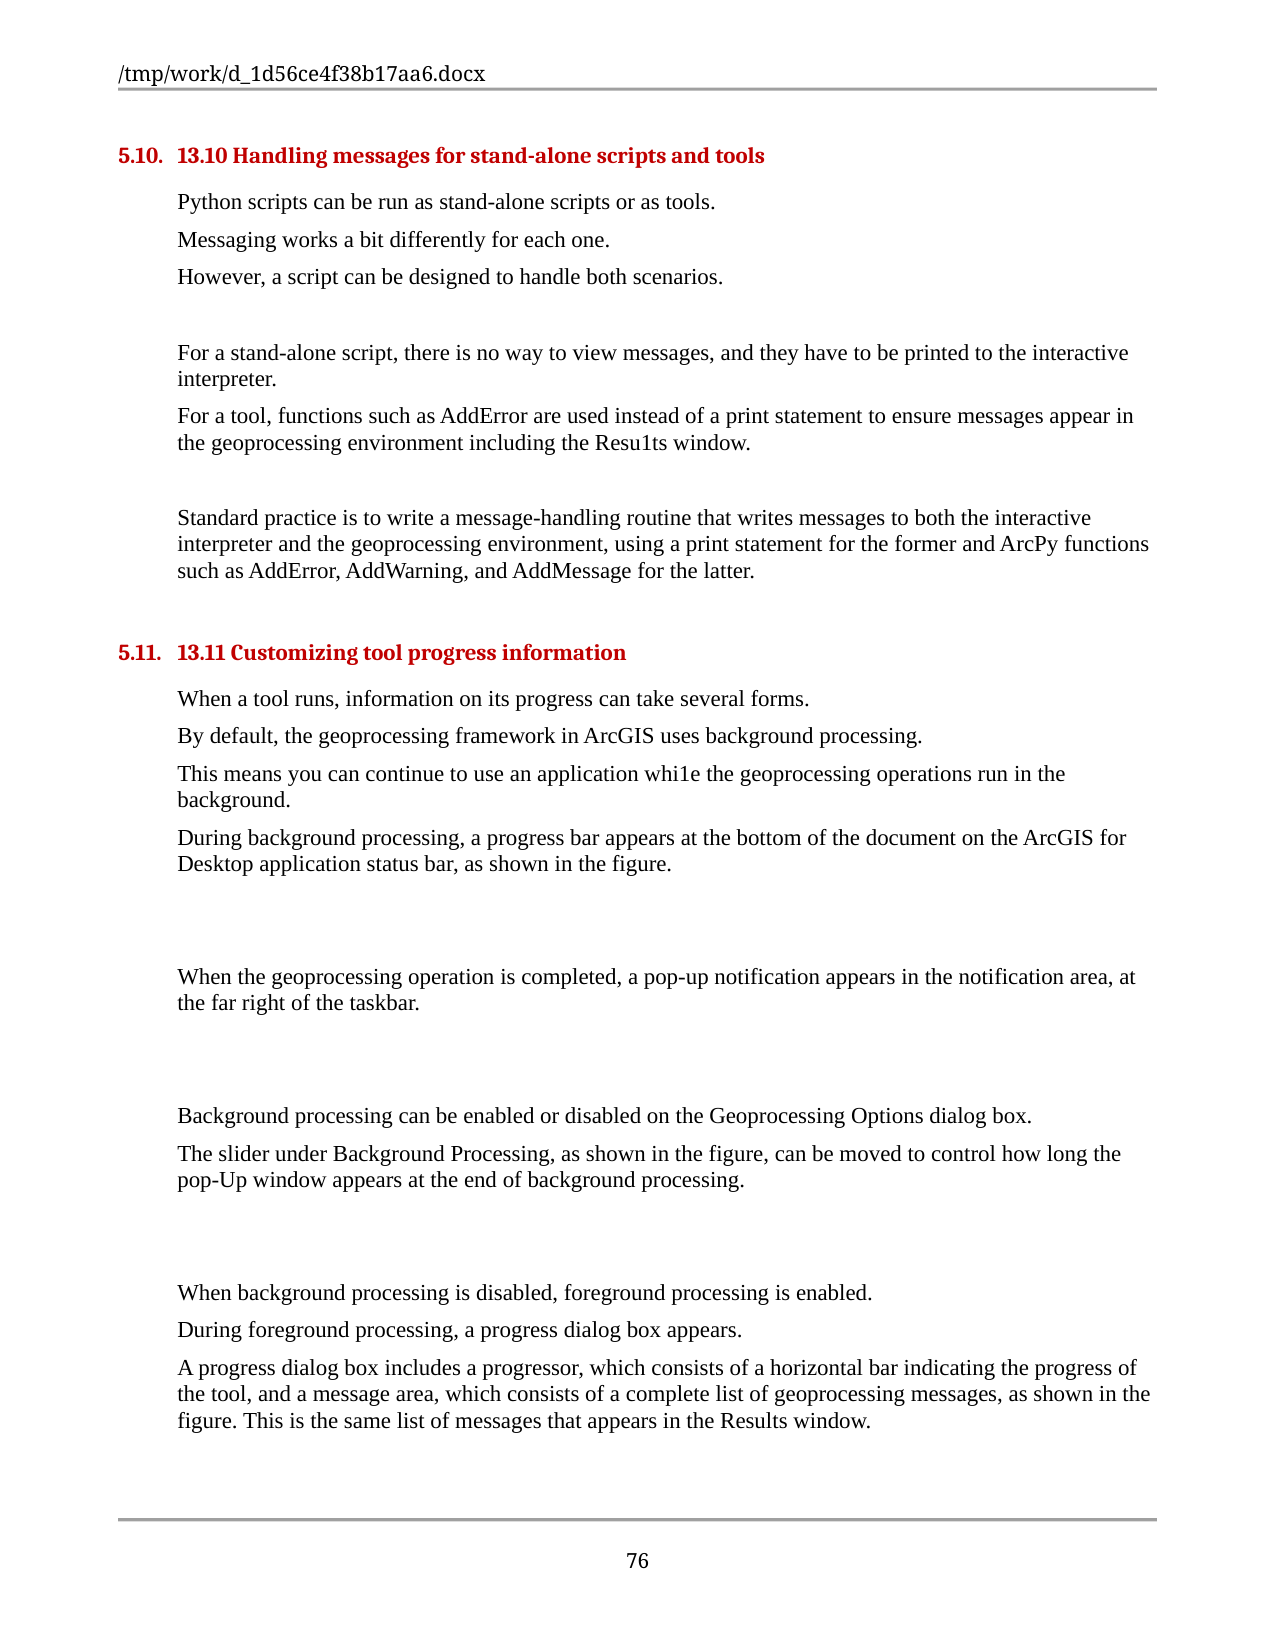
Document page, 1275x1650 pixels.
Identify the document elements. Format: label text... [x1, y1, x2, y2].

text This means you can continue to use an application whi1e the geoprocessing operations run in the background. [177, 760, 1157, 813]
text By default, the geoprocessing framework in ArcGIS uses background processing. [177, 722, 1157, 749]
text For a tool, functions such as AddError are used instead of a print statement to ensure messages appear in the geoprocessing environment including the Resu1ts window. [177, 403, 1157, 455]
text During foreground processing, a progress dialog box appears. [177, 1317, 1157, 1343]
text The slider under Background Processing, as shown in the figure, can be moved to control how long the pop-Up window appears at the end of background processing. [177, 1140, 1157, 1192]
text During background processing, a progress bar appears at the bottom of the document on the ArcGIS for Desktop application status bar, as shown in the figure. [177, 824, 1157, 877]
text For a stand-alone script, there is no way to view messages, and they have to be printed to the interactive interpreter. [177, 339, 1157, 391]
text A progress dialog box includes a progressor, which consists of a horizontal bar indicating the progress of the tool, and a message area, which consists of a complete list of geoprocessing messages, as shown in the figure. This is the same list of messages that appears in the Results window. [177, 1354, 1157, 1433]
subtitle 13.10 Handling messages for stand-alone scripts and tools [118, 143, 1157, 169]
text Python scripts can be run as stand-alone scripts or as tools. [177, 188, 1157, 214]
text Standard practice is to write a message-handling routine that writes messages to both the interactive interpreter and the geoprocessing environment, using a print statement for the former and ArcPy functions such as AddError, AddWarning, and AddMessage for the latter. [177, 504, 1157, 583]
text When background processing is disabled, foreground processing is enabled. [177, 1279, 1157, 1305]
text When a tool runs, information on its progress can take several forms. [177, 685, 1157, 711]
text However, a script can be designed to handle both scenarios. [177, 263, 1157, 290]
text When the geoprocessing operation is completed, a pop-up notification appears in the notification area, at the far right of the taskbar. [177, 963, 1157, 1016]
text Messaging works a bit differently for each one. [177, 226, 1157, 252]
subtitle 13.11 Customizing tool progress information [118, 639, 1157, 666]
text Background processing can be enabled or disabled on the Geoprocessing Options dialog box. [177, 1102, 1157, 1128]
